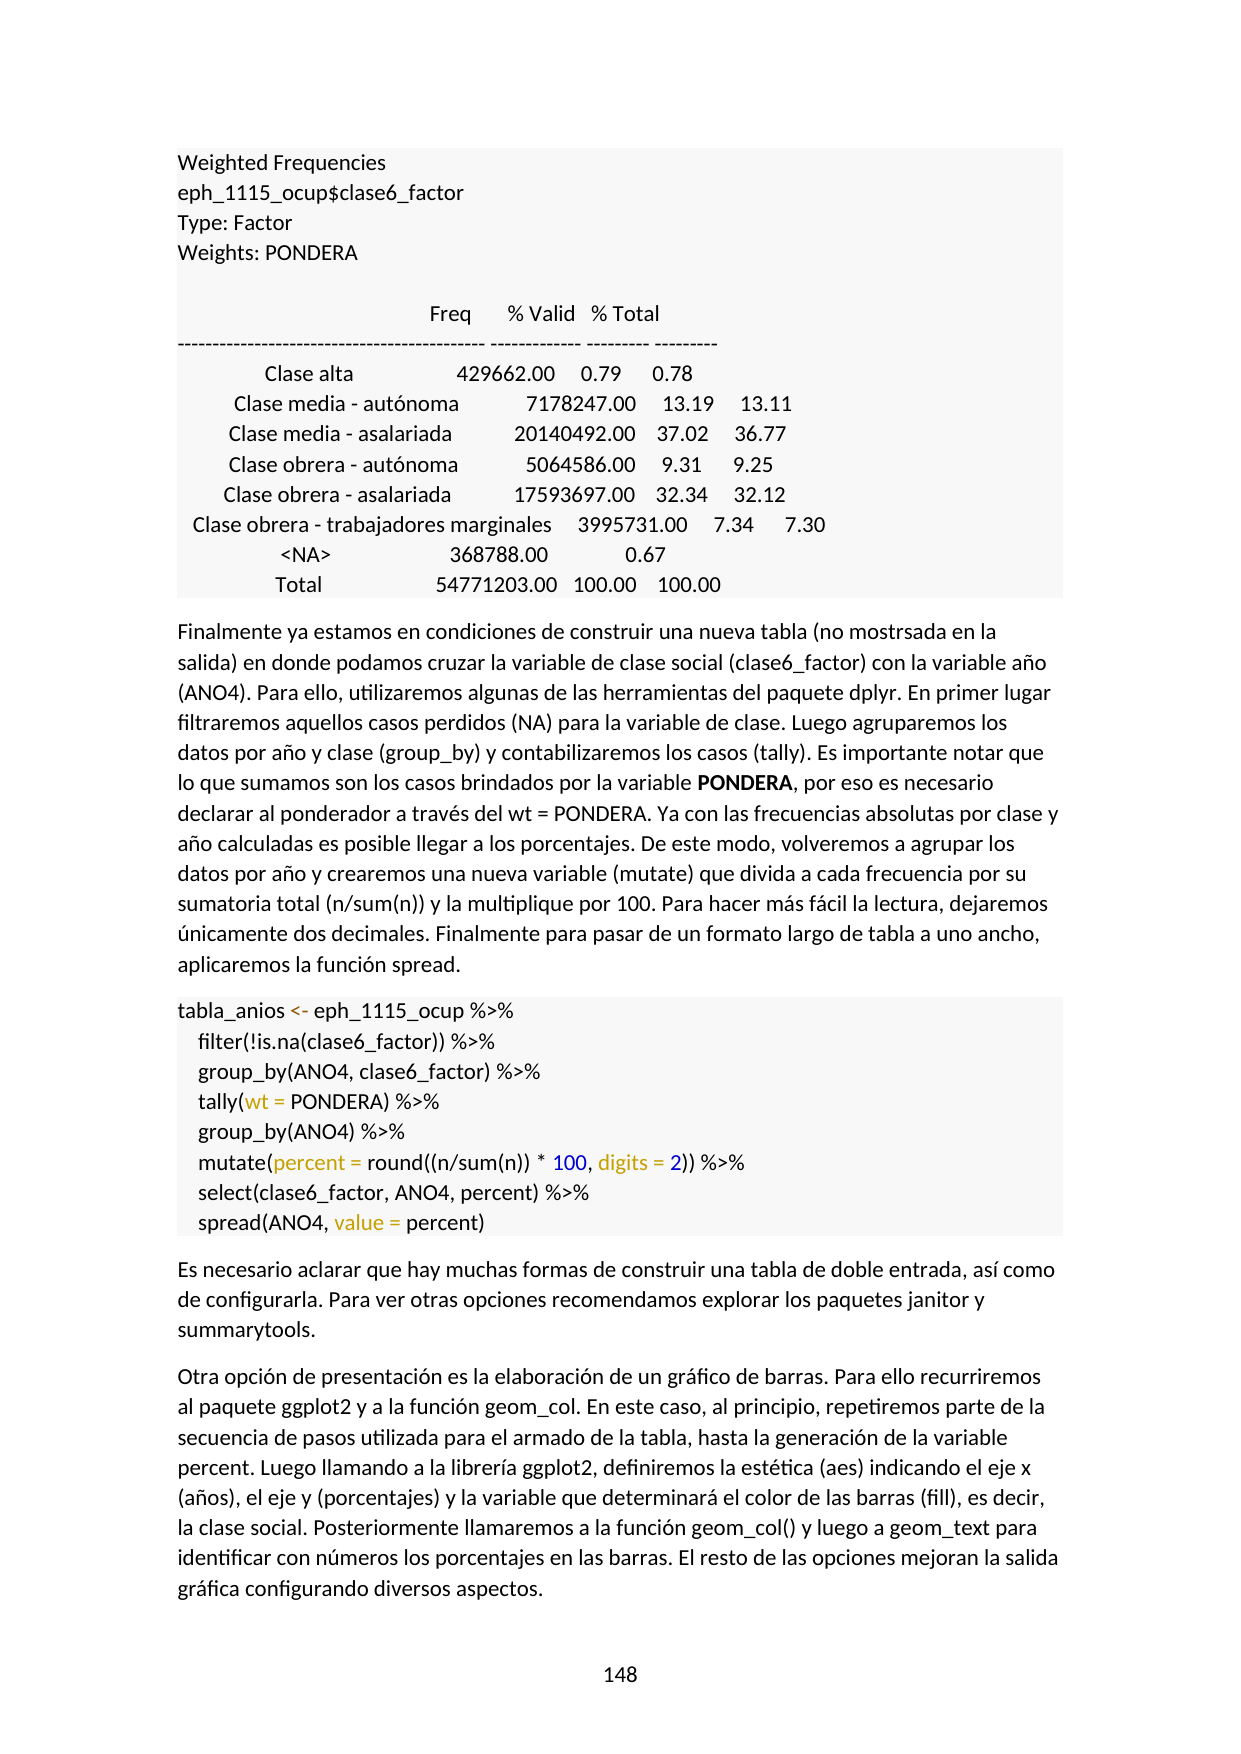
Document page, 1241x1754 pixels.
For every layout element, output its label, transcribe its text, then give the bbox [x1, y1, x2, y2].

text Weighted Frequencies eph_1115_ocup$clase6_factor Type: Factor Weights: PONDERA Freq % Valid % Total -------------------------------------------- ------------- --------- --------- Clase alta 429662.00 0.79 0.78 Clase media - autónoma 7178247.00 13.19 13.11 Clase media - asalariada 20140492.00 37.02 36.77 Clase obrera - autónoma 5064586.00 9.31 9.25 Clase obrera - asalariada 17593697.00 32.34 32.12 Clase obrera - trabajadores marginales 3995731.00 7.34 7.30 <NA> 368788.00 0.67 Total 54771203.00 100.00 100.00 [177, 148, 1063, 598]
text Otra opción de presentación es la elaboración de un gráfico de barras. Para ello recurriremos al paquete ggplot2 y a la función geom_col. En este caso, al principio, repetiremos parte de la secuencia de pasos utilizada para el armado de la tabla, hasta la generación de la variable percent. Luego llamando a la librería ggplot2, definiremos la estética (aes) indicando el eje x (años), el eje y (porcentajes) y la variable que determinará el color de las barras (fill), es decir, la clase social. Posteriormente llamaremos a la función geom_col() y luego a geom_text para identificar con números los porcentajes en las barras. El resto de las opciones mejoran la salida gráfica configurando diversos aspectos. [177, 1362, 1063, 1602]
text tabla_anios <- eph_1115_ocup %>% filter(!is.na(clase6_factor)) %>% group_by(ANO4, clase6_factor) %>% tally(wt = PONDERA) %>% group_by(ANO4) %>% mutate(percent = round((n/sum(n)) * 100, digits = 2)) %>% select(clase6_factor, ANO4, percent) %>% spread(ANO4, value = percent) [177, 997, 1063, 1236]
